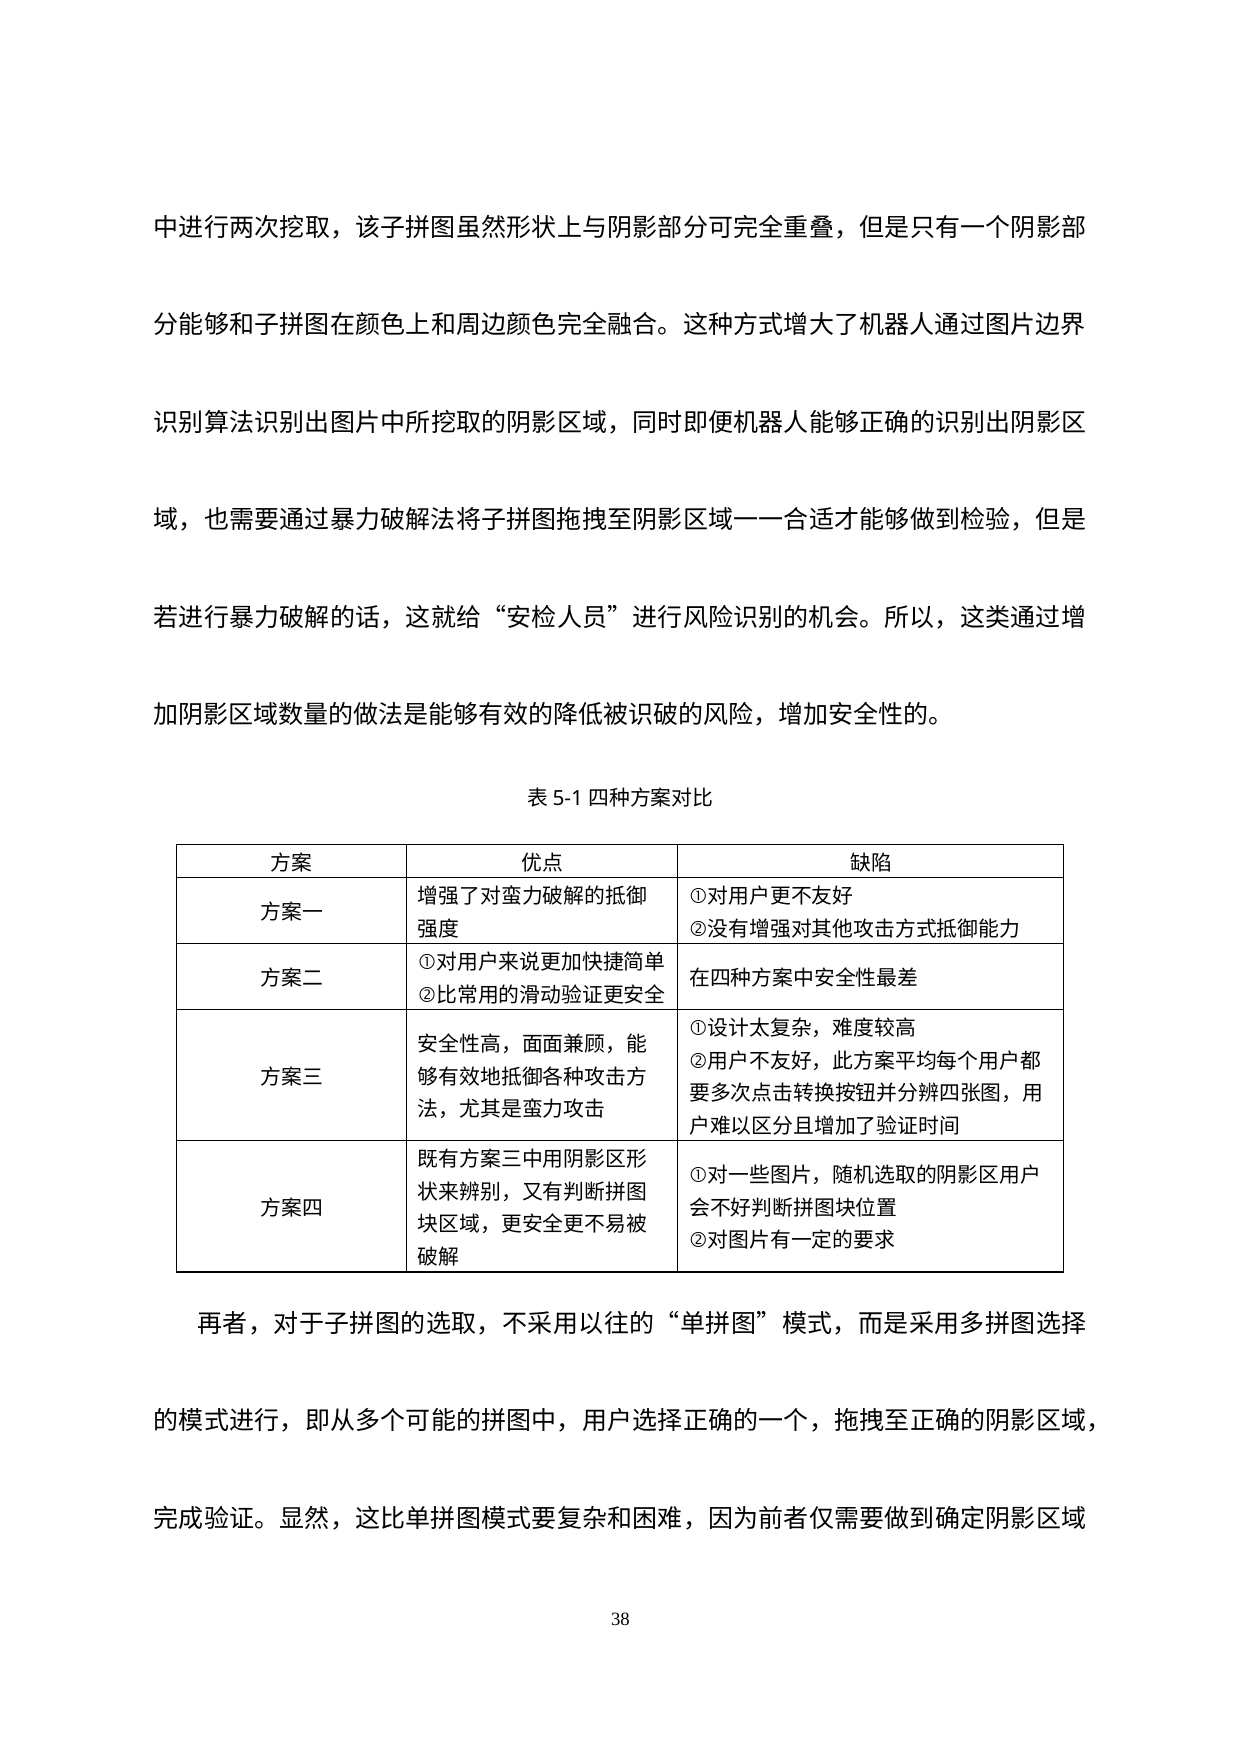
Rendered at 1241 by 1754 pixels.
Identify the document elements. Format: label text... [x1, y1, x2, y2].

table_cell 方案二 [177, 944, 406, 1009]
table_cell 增强了对蛮力破解的抵御强度 [407, 878, 677, 943]
table_cell 方案三 [177, 1010, 406, 1140]
table_cell 对用户更不友好 没有增强对其他攻击方式抵御能力 [678, 878, 1063, 943]
table_cell 在四种方案中安全性最差 [678, 944, 1063, 1009]
table_cell 安全性高，面面兼顾，能够有效地抵御各种攻击方法，尤其是蛮力攻击 [407, 1010, 677, 1140]
table_cell 设计太复杂，难度较高 用户不友好，此方案平均每个用户都要多次点击转换按钮并分辨四张图，用户难以区分且增加了验证时间 [678, 1010, 1063, 1140]
table_header 优点 [407, 845, 677, 877]
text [153, 1289, 1087, 1549]
table_cell 既有方案三中用阴影区形状来辨别，又有判断拼图块区域，更安全更不易被破解 [407, 1141, 677, 1271]
table_cell 对一些图片，随机选取的阴影区用户会不好判断拼图块位置 对图片有一定的要求 [678, 1141, 1063, 1271]
table_header 缺陷 [678, 845, 1063, 877]
table_cell 方案四 [177, 1141, 406, 1271]
table_header 方案 [177, 845, 406, 877]
table_cell 方案一 [177, 878, 406, 943]
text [153, 193, 1087, 745]
text 表5-1 四种方案对比 [153, 780, 1087, 812]
table_cell 对用户来说更加快捷简单 比常用的滑动验证更安全 [407, 944, 677, 1009]
